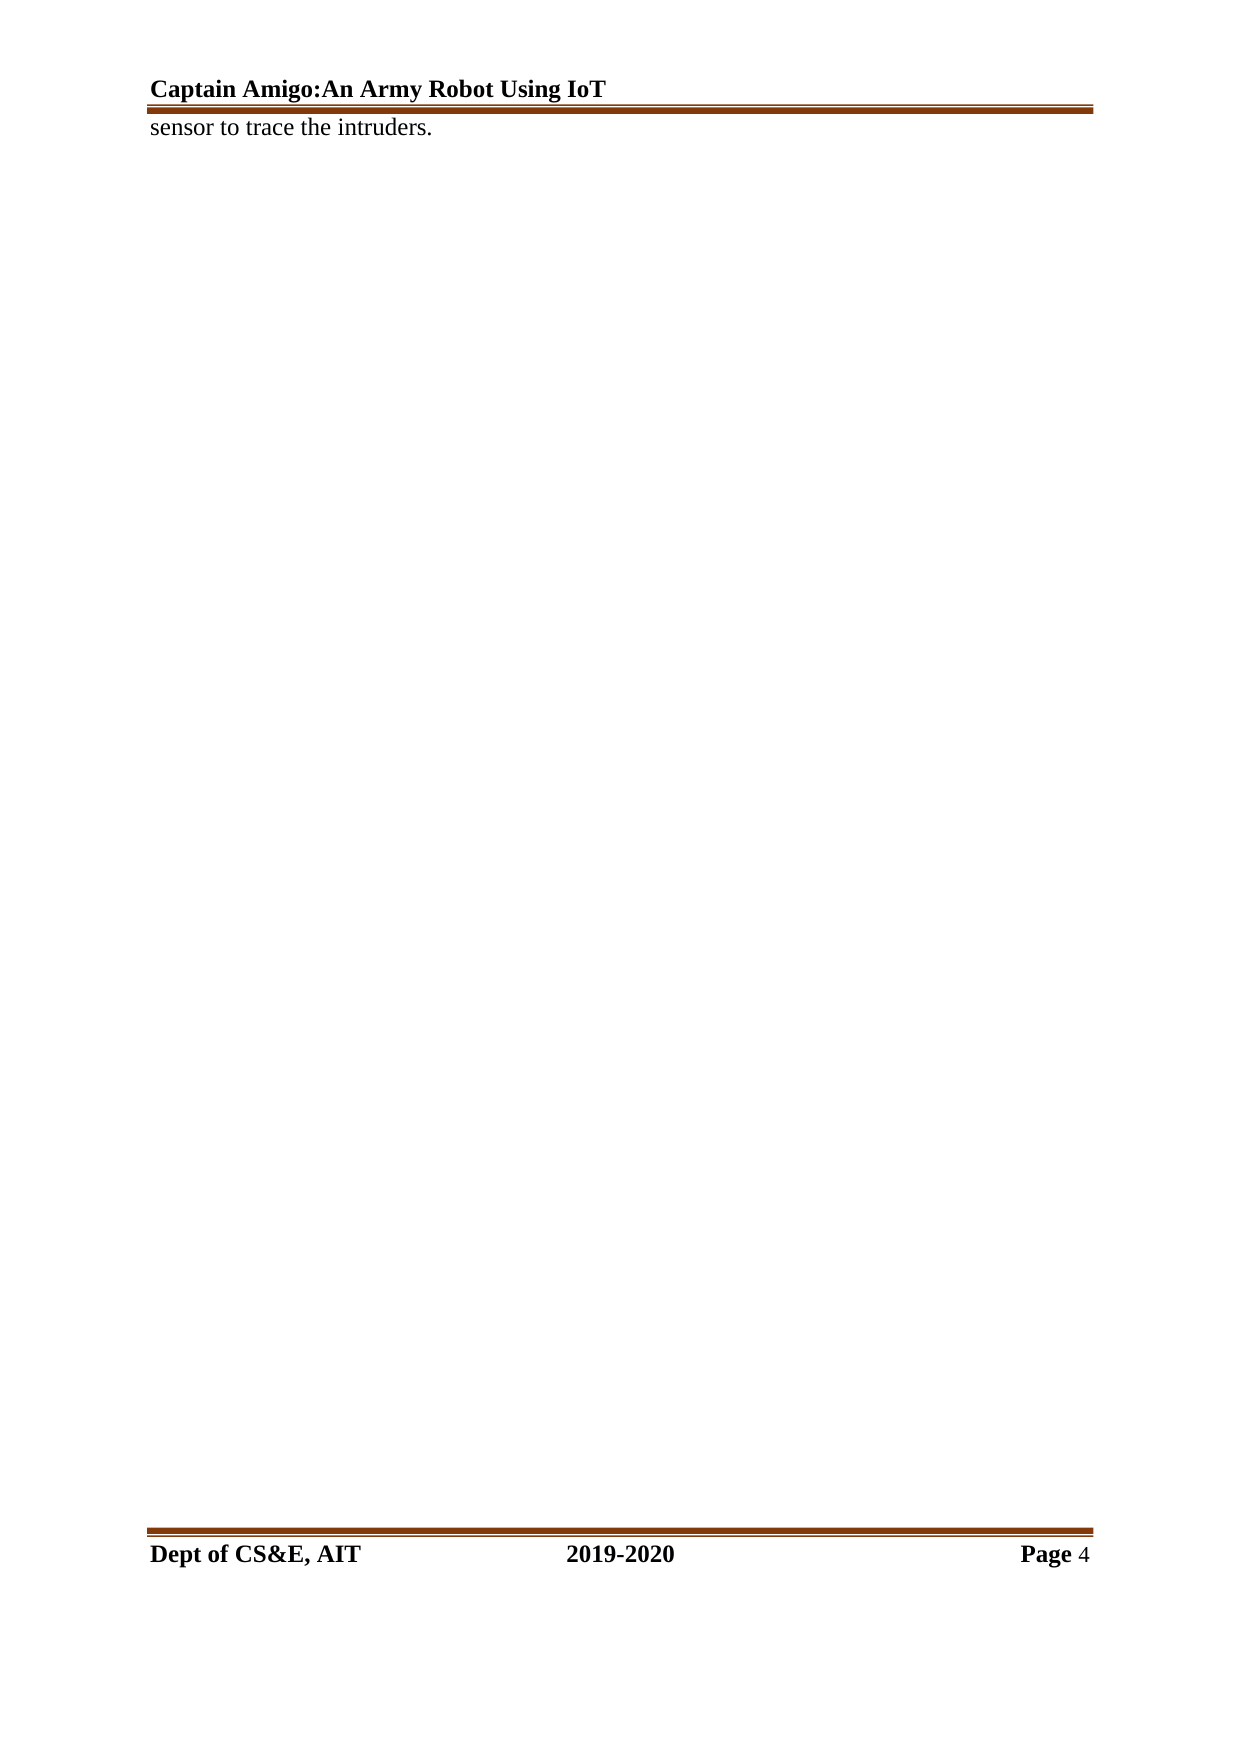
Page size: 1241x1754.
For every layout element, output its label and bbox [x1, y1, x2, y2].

text [150, 112, 1091, 141]
